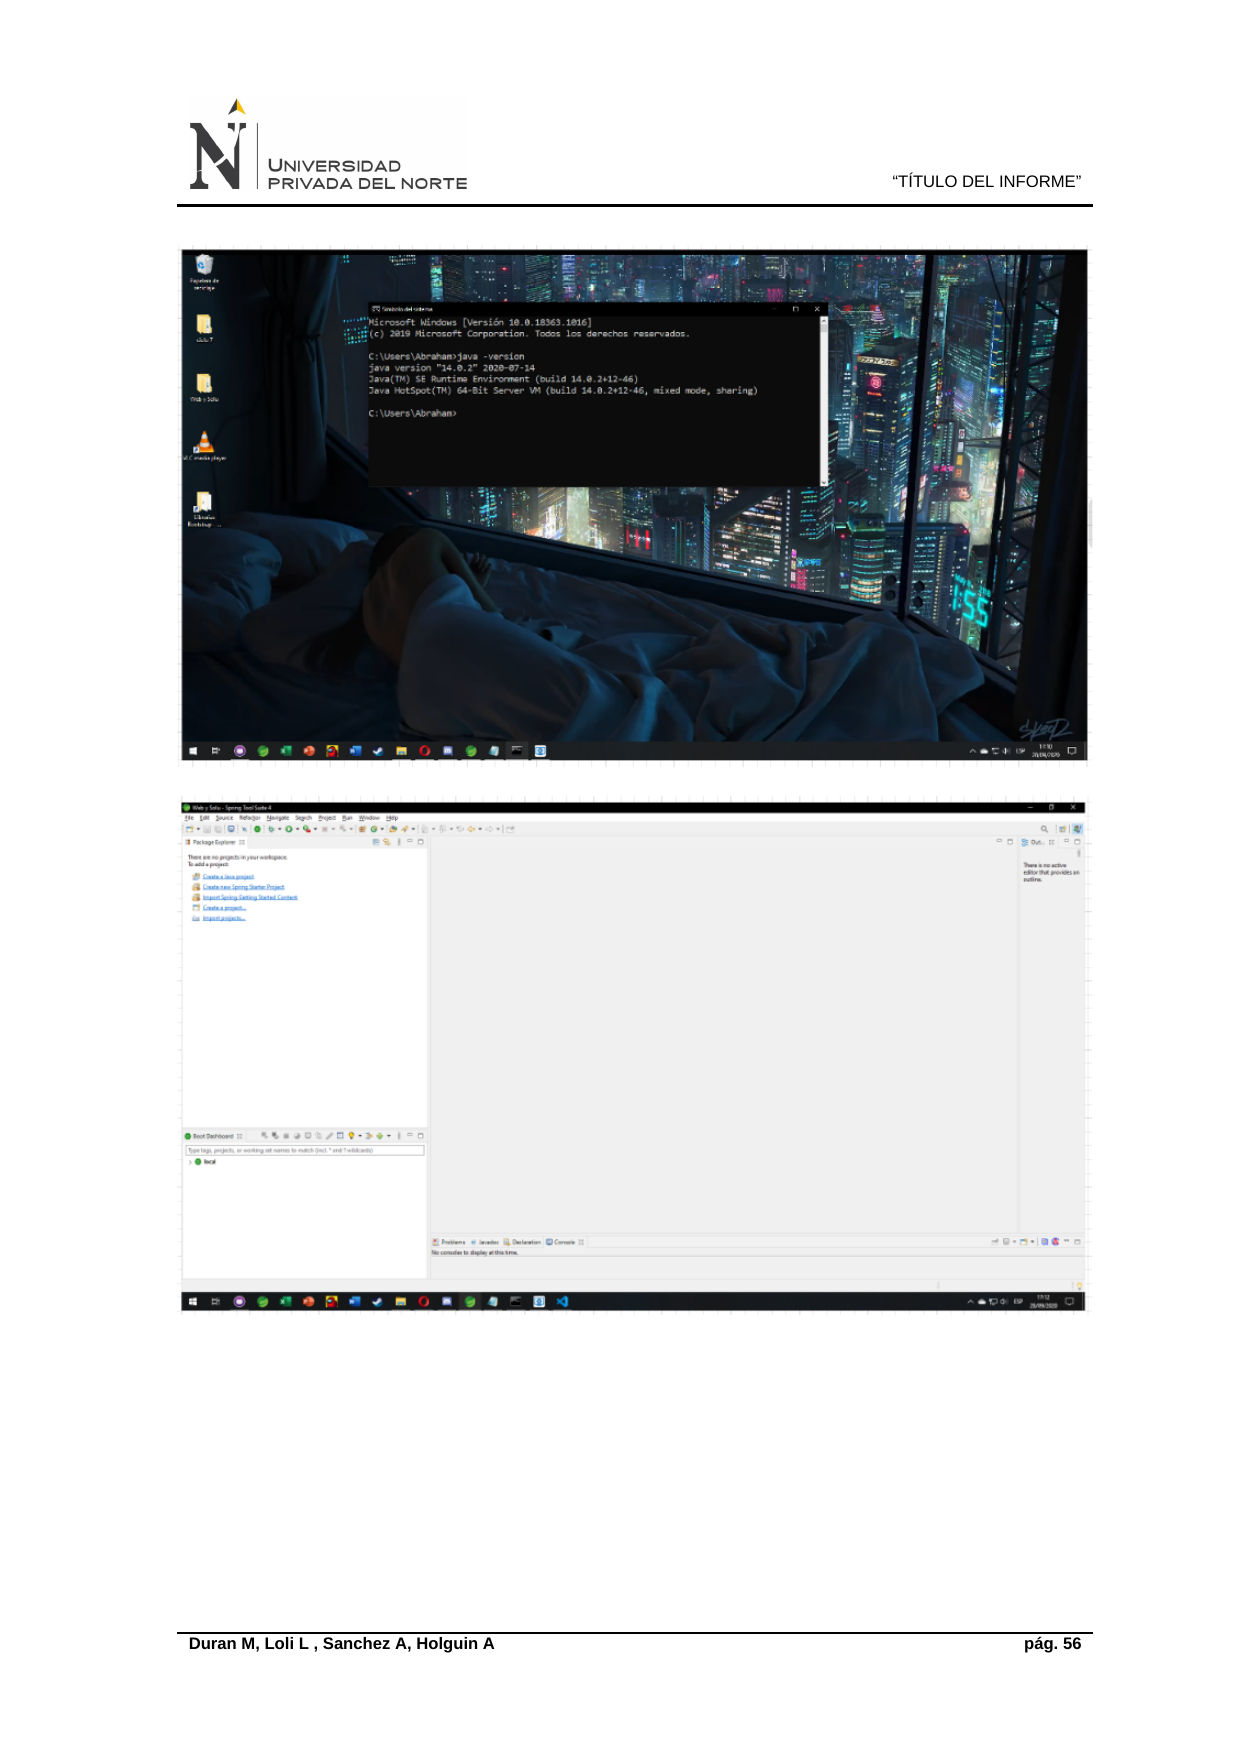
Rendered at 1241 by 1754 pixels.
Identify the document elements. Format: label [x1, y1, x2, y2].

picture [177, 245, 1093, 767]
picture [177, 796, 1093, 1315]
picture [188, 95, 469, 191]
